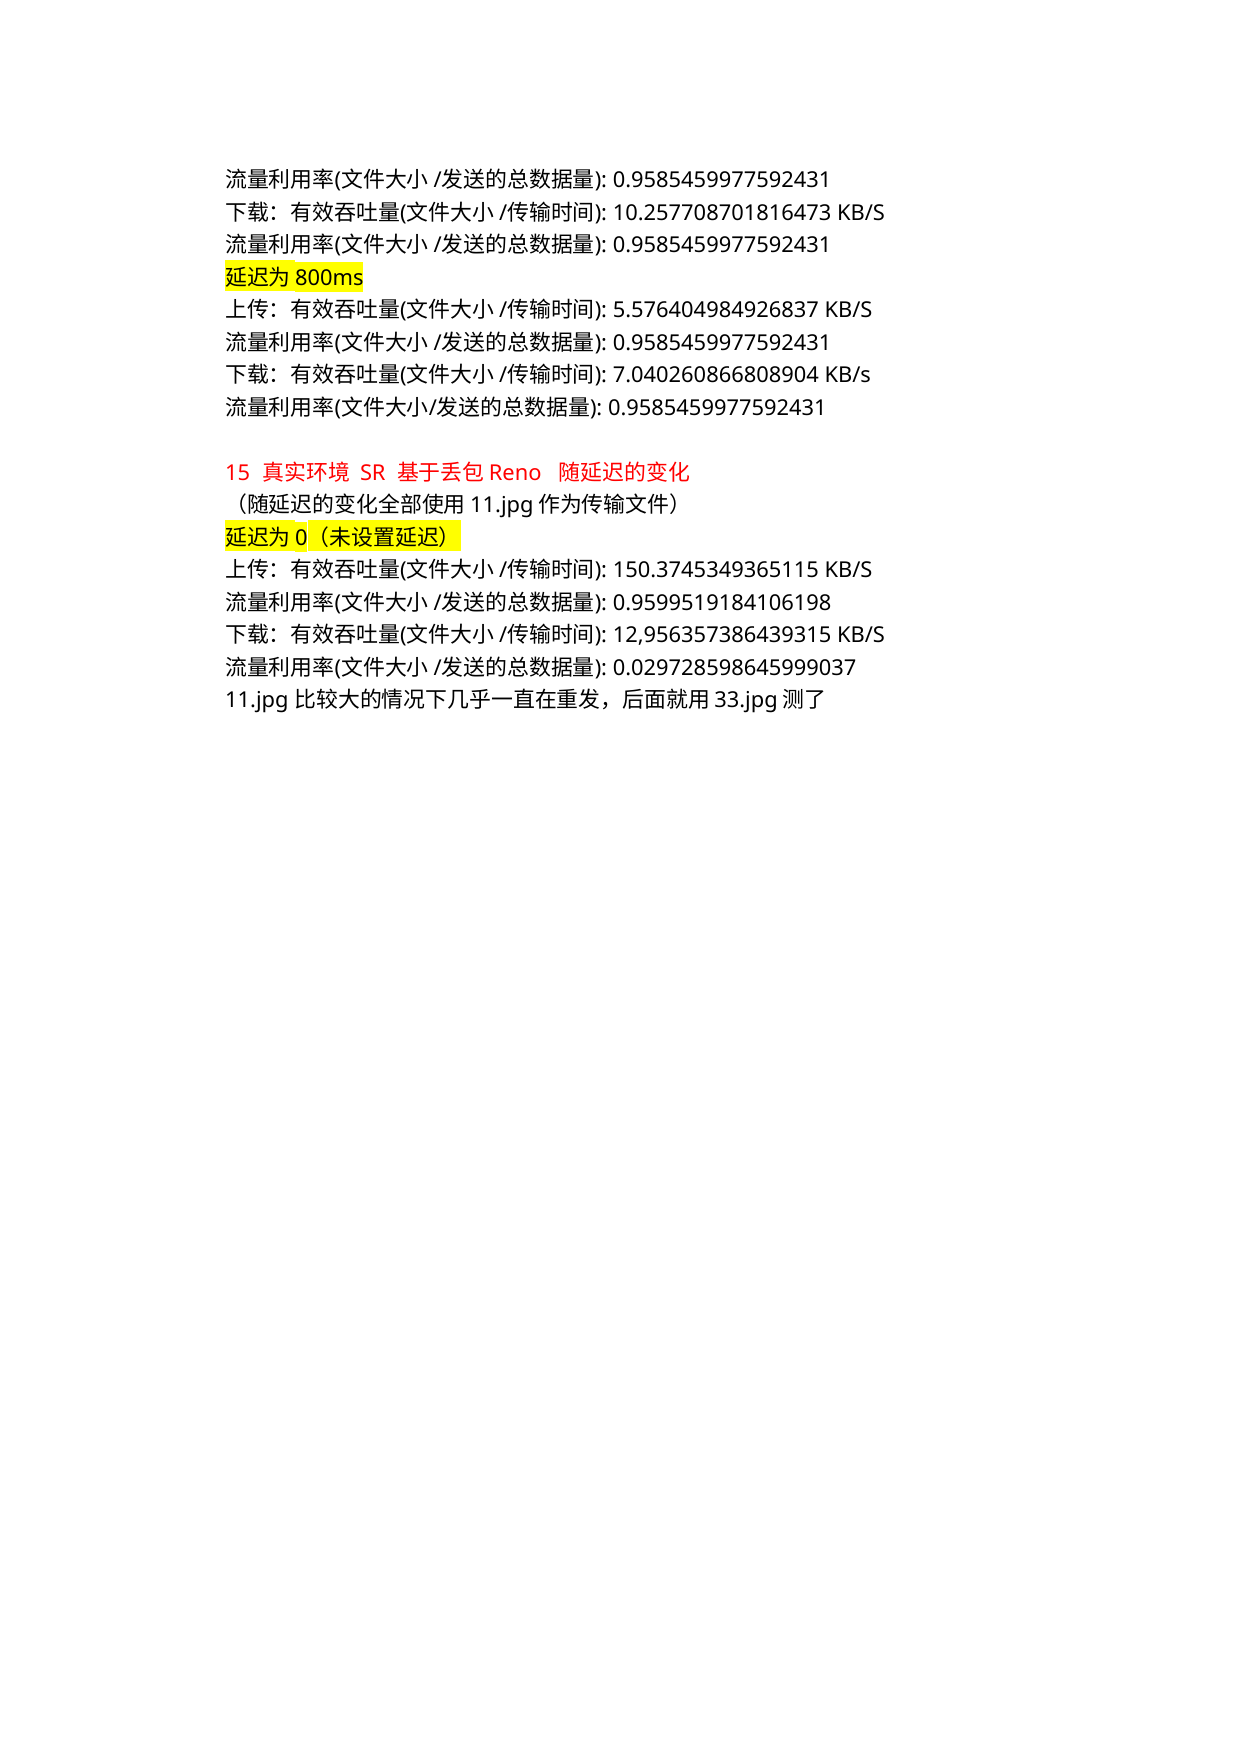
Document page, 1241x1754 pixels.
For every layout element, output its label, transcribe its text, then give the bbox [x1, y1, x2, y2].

text 流量利用率(文件大小 /发送的总数据量): 0.9599519184106198 [225, 584, 1053, 617]
text 上传：有效吞吐量(文件大小 /传输时间): 5.576404984926837 KB/S [225, 292, 1053, 324]
text 流量利用率(文件大小/发送的总数据量): 0.9585459977592431 [225, 389, 1053, 422]
list 真实环境 SR 基于丢包Reno 随延迟的变化 [225, 454, 1053, 487]
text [225, 227, 1053, 259]
text 流量利用率(文件大小 /发送的总数据量): 0.029728598645999037 [225, 649, 1053, 682]
text 下载：有效吞吐量(文件大小 /传输时间): 10.257708701816473 KB/S [225, 194, 1053, 227]
text 上传：有效吞吐量(文件大小 /传输时间): 150.3745349365115 KB/S [225, 552, 1053, 584]
text 延迟为800ms [225, 259, 1053, 292]
text 下载：有效吞吐量(文件大小 /传输时间): 7.040260866808904 KB/s [225, 357, 1053, 389]
text 11.jpg 比较大的情况下几乎一直在重发，后面就用33.jpg测了 [225, 682, 1053, 714]
text 下载：有效吞吐量(文件大小 /传输时间): 12,956357386439315 KB/S [225, 617, 1053, 649]
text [225, 162, 1053, 194]
text （随延迟的变化全部使用11.jpg作为传输文件） [225, 487, 1053, 519]
text 流量利用率(文件大小 /发送的总数据量): 0.9585459977592431 [225, 324, 1053, 357]
text 延迟为0（未设置延迟） [225, 519, 1053, 552]
